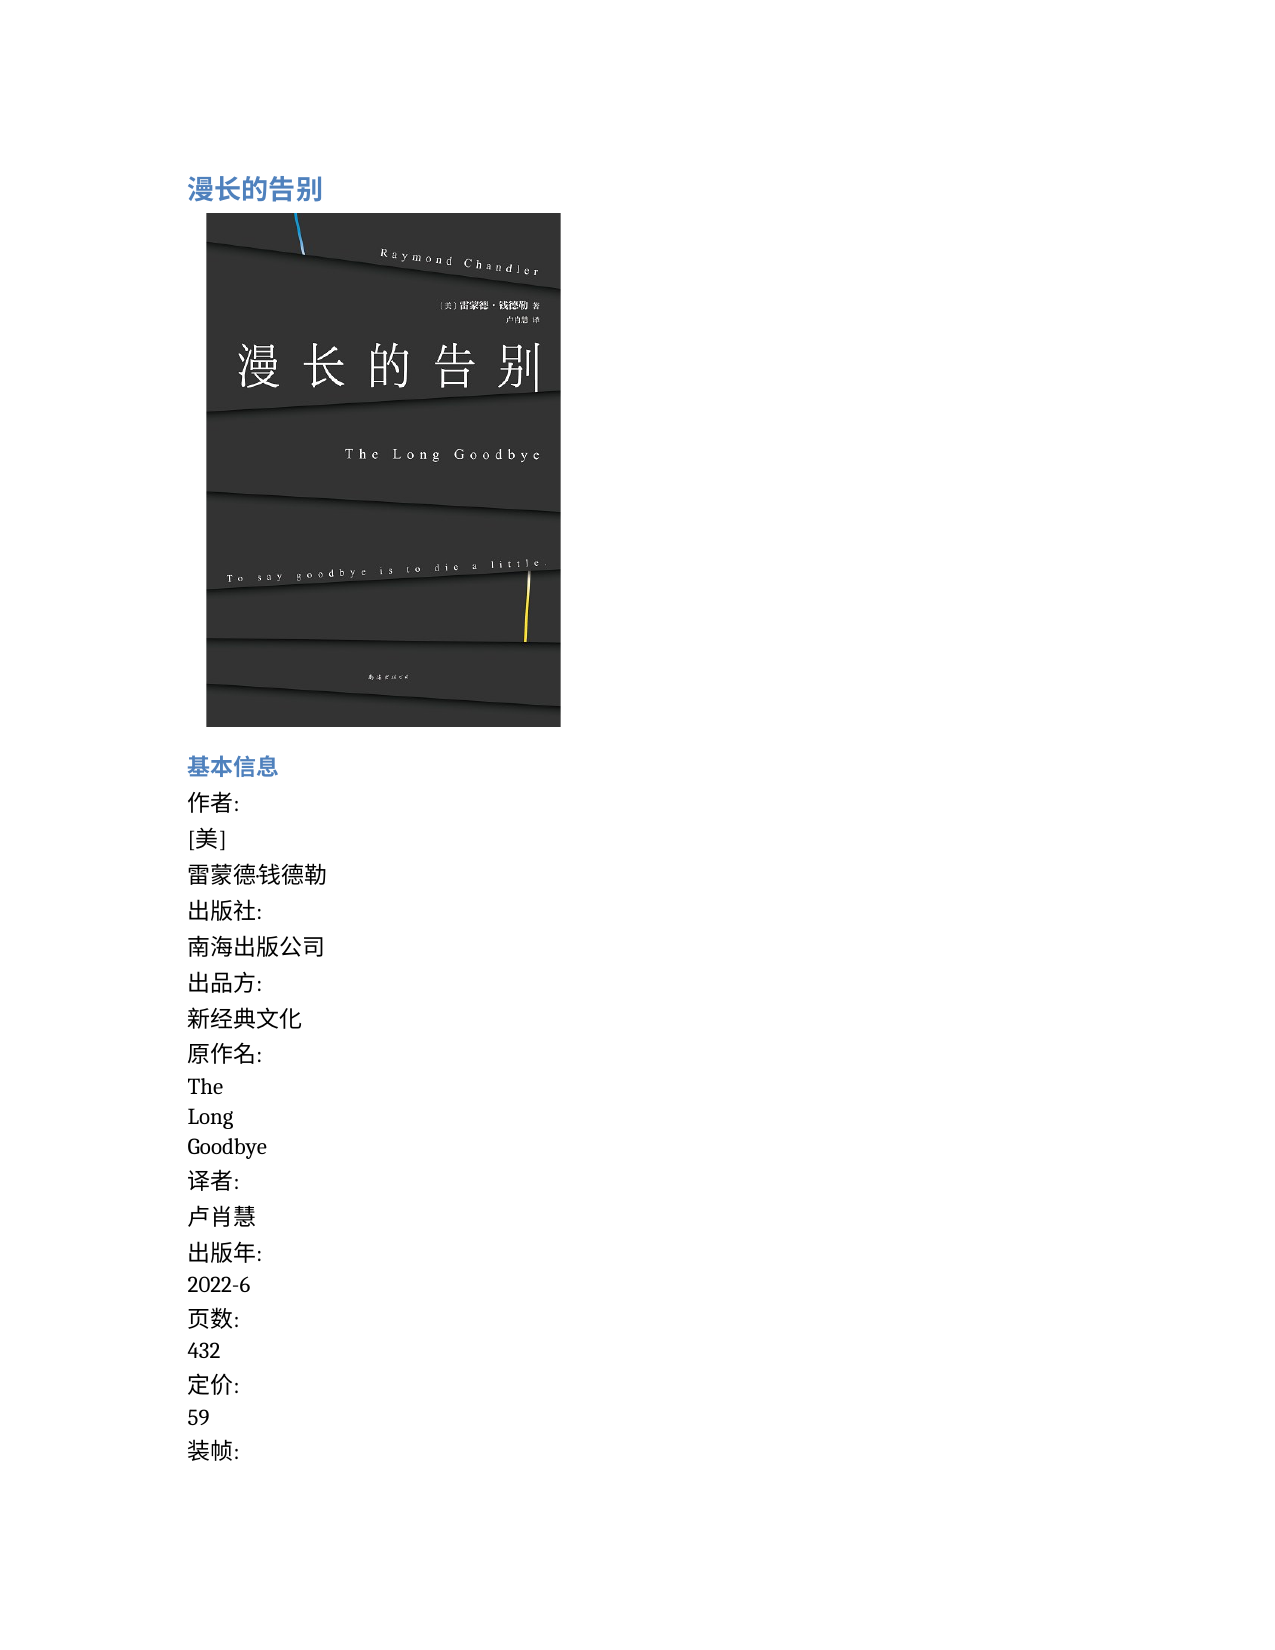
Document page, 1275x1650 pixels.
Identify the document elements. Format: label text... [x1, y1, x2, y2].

subtitle 基本信息 [187, 751, 1087, 782]
subtitle 漫长的告别 [187, 171, 1087, 208]
picture [206, 213, 561, 727]
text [187, 787, 1087, 1467]
